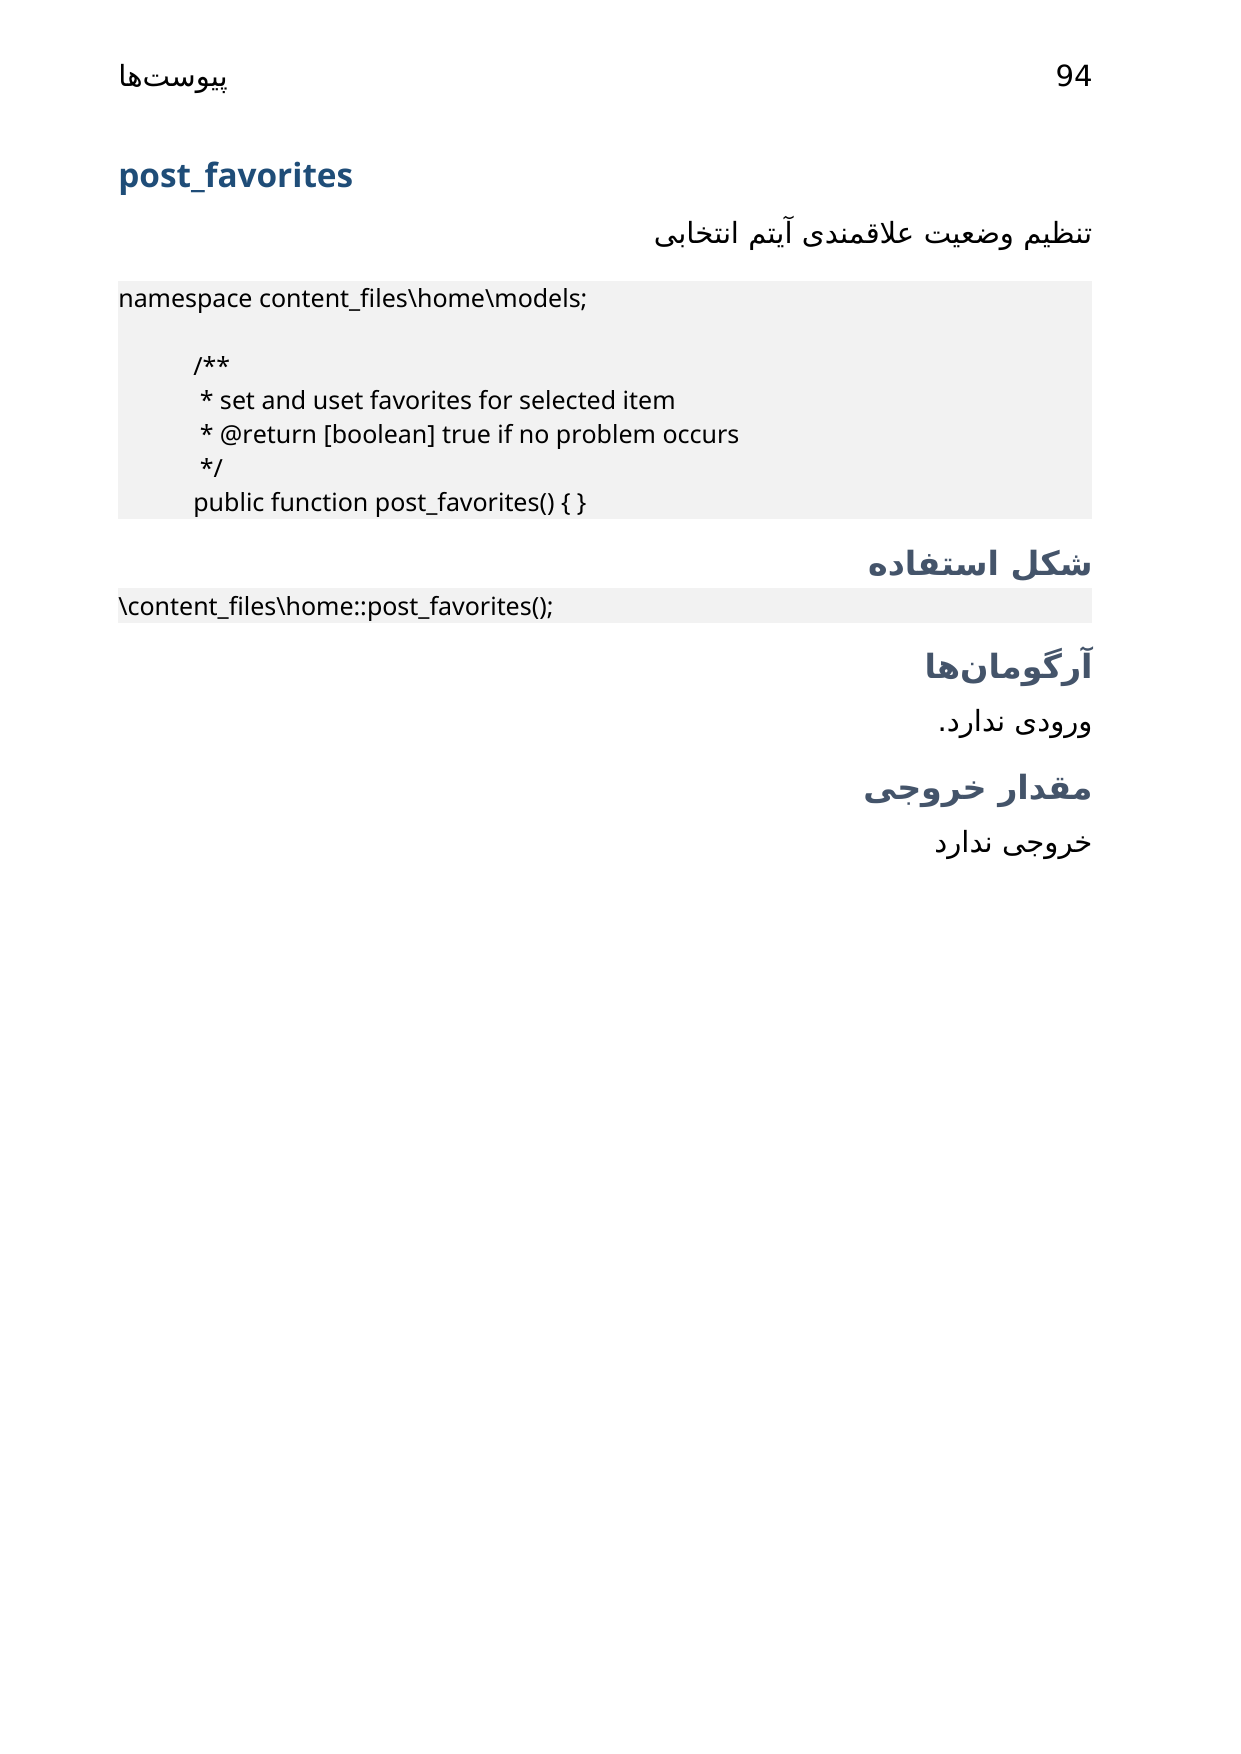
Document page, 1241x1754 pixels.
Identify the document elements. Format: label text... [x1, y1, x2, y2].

text namespace content_files\home\models; [118, 281, 1092, 314]
subtitle شکل استفاده [118, 544, 1092, 583]
subtitle آرگومان‌ها [118, 648, 1092, 686]
subtitle post_favorites [118, 152, 1092, 197]
text \content_files\home::post_favorites(); [118, 588, 1092, 623]
subtitle مقدار خروجی [118, 769, 1092, 807]
text public function post_favorites() { } [118, 485, 1092, 519]
text تنظیم وضعیت علاقمندی آیتم انتخابی [118, 217, 1092, 251]
text ورودی ندارد. [118, 705, 1092, 739]
text /** [118, 349, 1092, 383]
text خروجی ندارد [118, 826, 1092, 860]
text * @return [boolean] true if no problem occurs [118, 417, 1092, 451]
text */ [118, 451, 1092, 485]
text * set and uset favorites for selected item [118, 383, 1092, 417]
